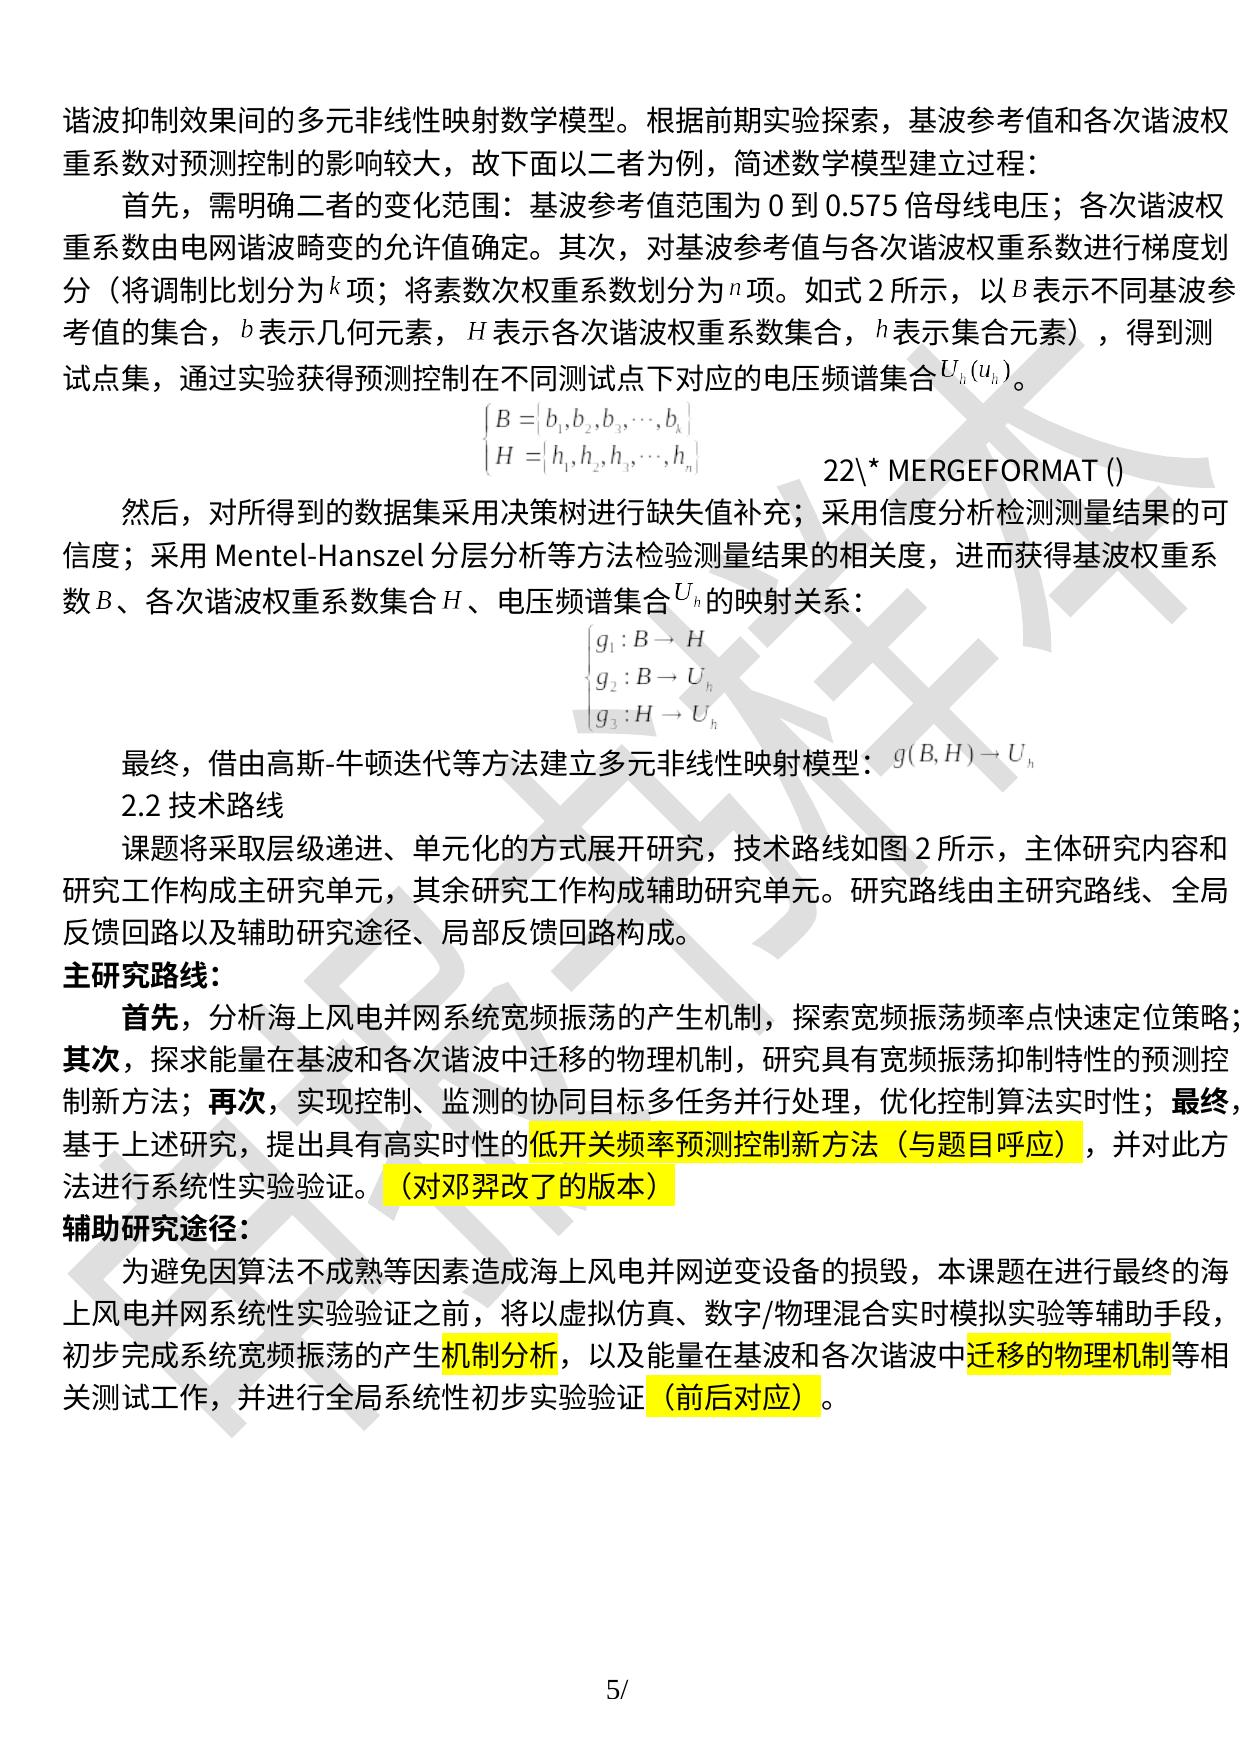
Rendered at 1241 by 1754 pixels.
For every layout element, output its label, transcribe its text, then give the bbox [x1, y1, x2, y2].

text 辅助研究途径： [62, 1206, 1240, 1248]
text 2.2 技术路线 [62, 783, 1240, 825]
text 课题将采取层级递进、单元化的方式展开研究，技术路线如图 2所示，主体研究内容和研究工作构成主研究单元，其余研究工作构成辅助研究单元。研究路线由主研究路线、全局反馈回路以及辅助研究途径、局部反馈回路构成。 [62, 825, 1240, 952]
text 为避免因算法不成熟等因素造成海上风电并网逆变设备的损毁，本课题在进行最终的海上风电并网系统性实验验证之前，将以虚拟仿真、数字/物理混合实时模拟实验等辅助手段，初步完成系统宽频振荡的产生机制分析，以及能量在基波和各次谐波中迁移的物理机制等相关测试工作，并进行全局系统性初步实验验证（前后对应）。 [62, 1248, 1240, 1417]
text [62, 98, 1240, 182]
text 最终，借由高斯-牛顿迭代等方法建立多元非线性映射模型： [62, 737, 1240, 783]
text 首先，需明确二者的变化范围：基波参考值范围为0到0.575倍母线电压；各次谐波权重系数由电网谐波畸变的允许值确定。其次，对基波参考值与各次谐波权重系数进行梯度划分（将调制比划分为项；将素数次权重系数划分为项。如式所示，以表示不同基波参考值的集合，表示几何元素，表示各次谐波权重系数集合，表示集合元素），得到测试点集，通过实验获得预测控制在不同测试点下对应的电压频谱集合。 [62, 182, 1240, 398]
text 然后，对所得到的数据集采用决策树进行缺失值补充；采用信度分析检测测量结果的可信度；采用Mentel-Hanszel分层分析等方法检验测量结果的相关度，进而获得基波权重系数、各次谐波权重系数集合、电压频谱集合的映射关系： [62, 490, 1240, 621]
text 首先，分析海上风电并网系统宽频振荡的产生机制，探索宽频振荡频率点快速定位策略；其次，探求能量在基波和各次谐波中迁移的物理机制，研究具有宽频振荡抑制特性的预测控制新方法；再次，实现控制、监测的协同目标多任务并行处理，优化控制算法实时性；最终，基于上述研究，提出具有高实时性的低开关频率预测控制新方法（与题目呼应），并对此方法进行系统性实验验证。（对邓羿改了的版本） [62, 994, 1240, 1206]
text 主研究路线： [62, 952, 1240, 994]
